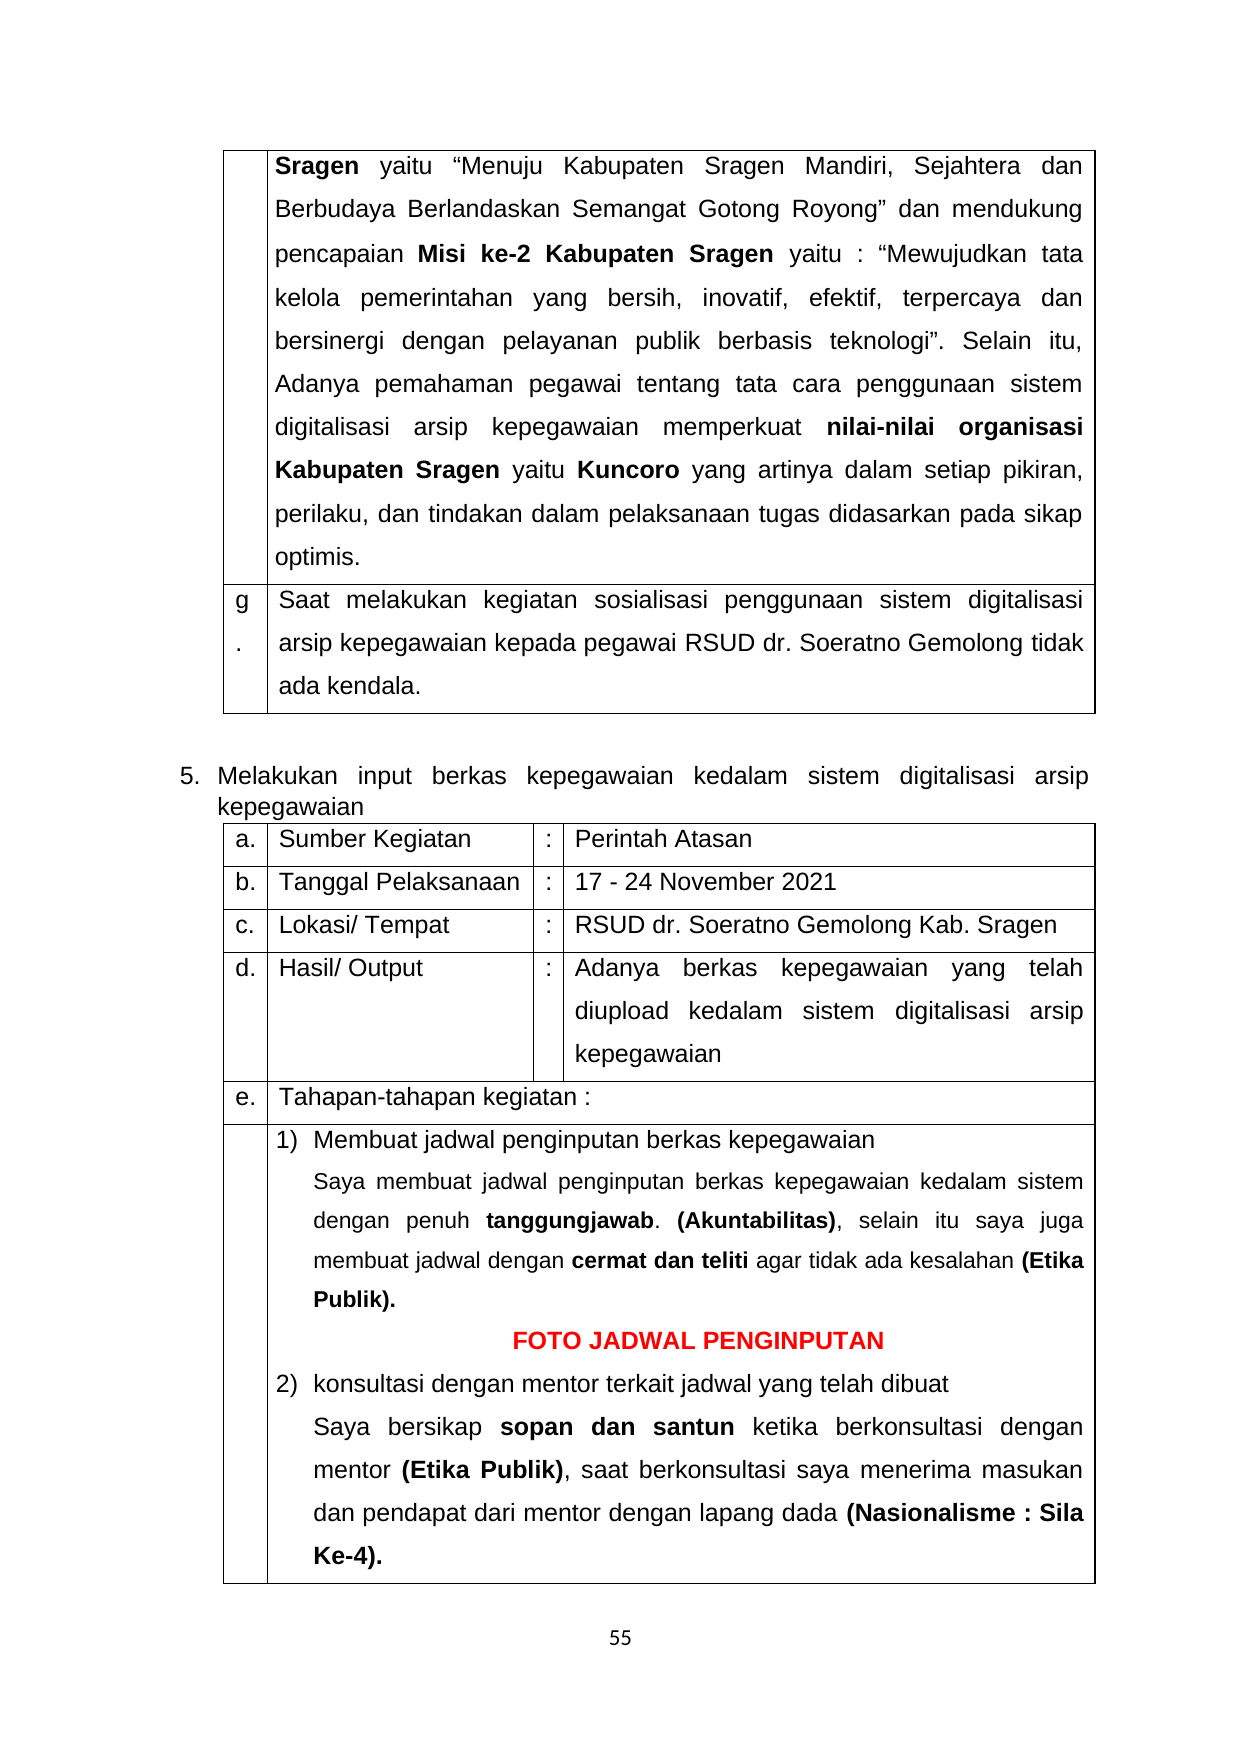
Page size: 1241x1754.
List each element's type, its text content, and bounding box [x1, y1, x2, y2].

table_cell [268, 151, 1094, 584]
table_header Sumber Kegiatan [268, 824, 533, 866]
table_cell : [534, 867, 563, 909]
table_cell Adanya berkas kepegawaian yang telah diupload kedalam sistem digitalisasi arsip kepegawaian [564, 953, 1094, 1081]
table_cell Lokasi/ Tempat [268, 910, 533, 952]
table_cell [224, 1125, 267, 1583]
table_cell RSUD dr. Soeratno Gemolong Kab. Sragen [564, 910, 1094, 952]
table_cell d. [224, 953, 267, 1081]
table_header : [534, 824, 563, 866]
table_header a. [224, 824, 267, 866]
subtitle Melakukan input berkas kepegawaian kedalam sistem digitalisasi arsip kepegawaian [179, 761, 1090, 821]
table_cell : [534, 910, 563, 952]
table_header Perintah Atasan [564, 824, 1094, 866]
table_cell : [534, 953, 563, 1081]
table_cell f. [224, 151, 267, 584]
table_cell Tahapan-tahapan kegiatan : [268, 1082, 1094, 1124]
table_cell e. [224, 1082, 267, 1124]
table_cell c. [224, 910, 267, 952]
table_cell g. [224, 585, 267, 713]
table_cell Hasil/ Output [268, 953, 533, 1081]
table_cell b. [224, 867, 267, 909]
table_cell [268, 1125, 1094, 1583]
table_cell Tanggal Pelaksanaan [268, 867, 533, 909]
table_cell Saat melakukan kegiatan sosialisasi penggunaan sistem digitalisasi arsip kepegawaian kepada pegawai RSUD dr. Soeratno Gemolong tidak ada kendala. [268, 585, 1094, 713]
table_cell 17 - 24 November 2021 [564, 867, 1094, 909]
